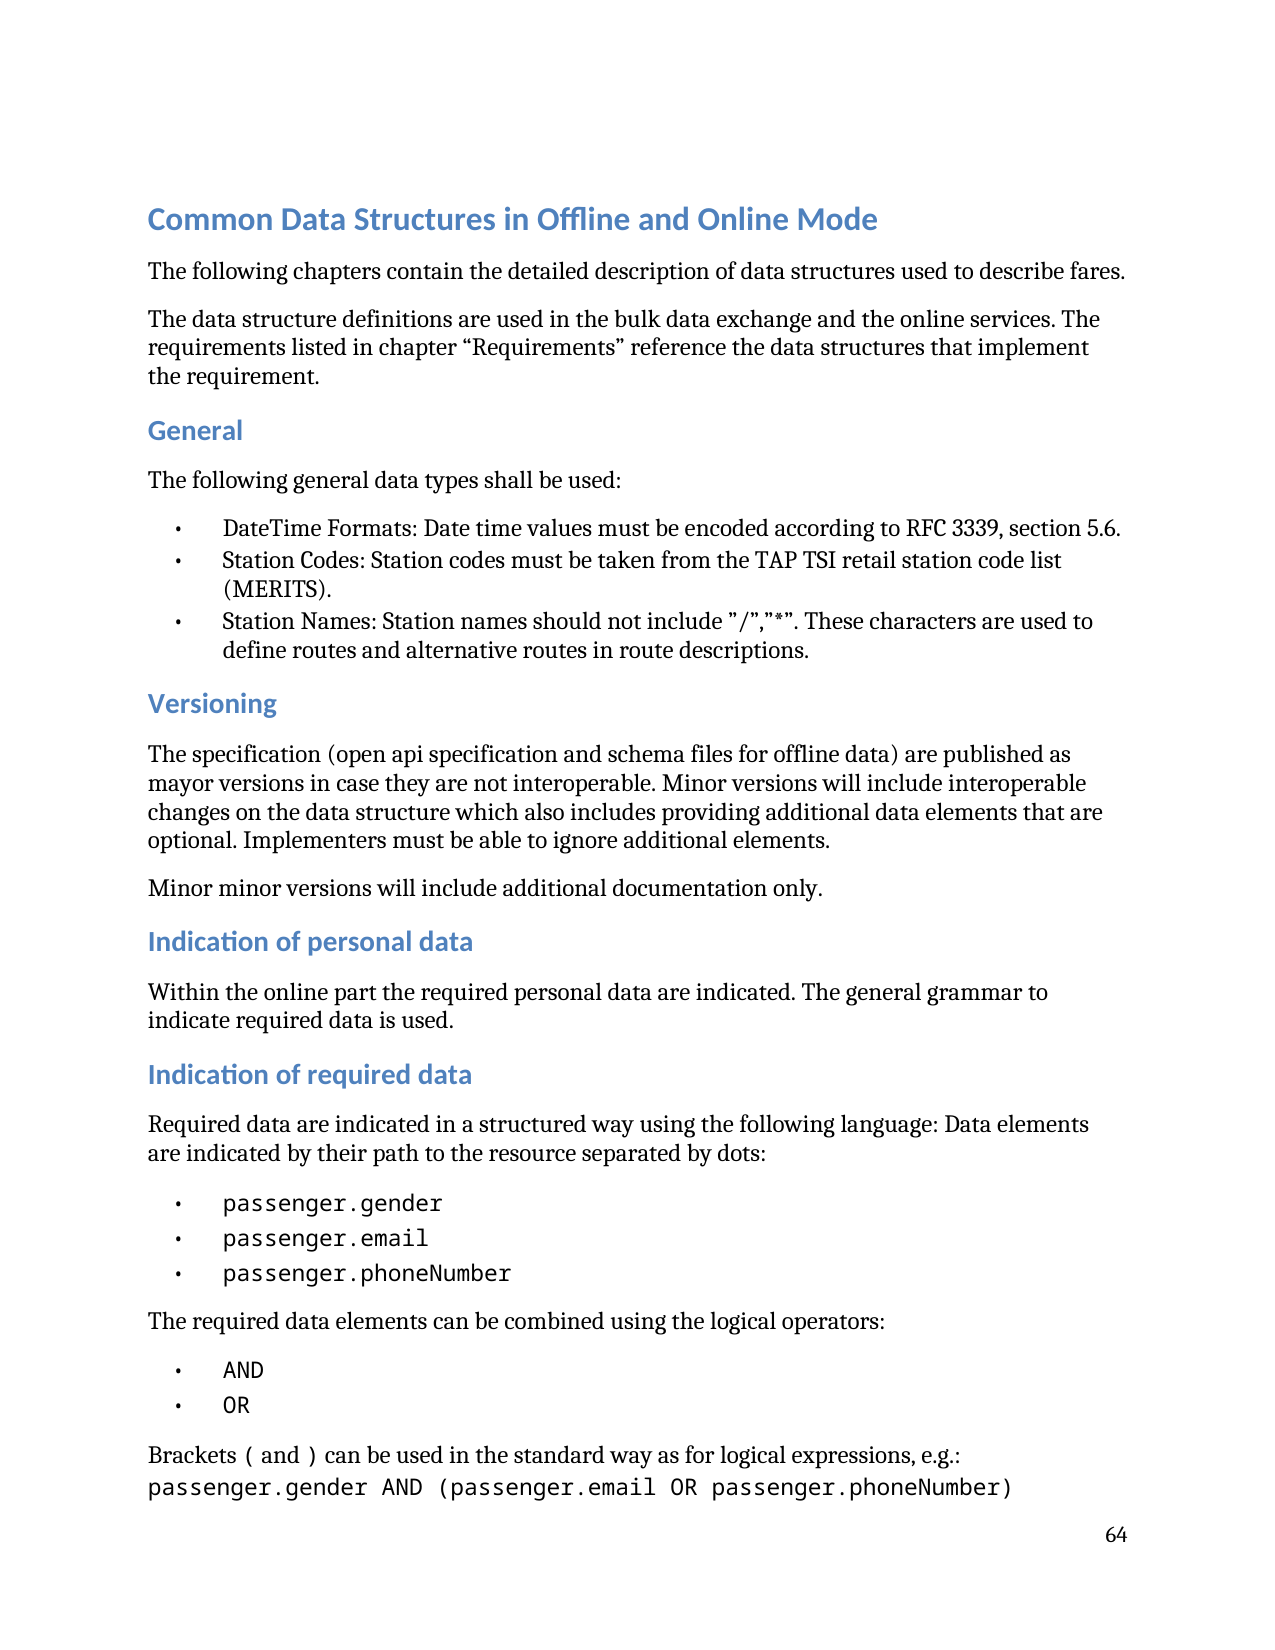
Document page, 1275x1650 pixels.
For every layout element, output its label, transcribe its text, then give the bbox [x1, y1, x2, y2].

list Station Codes: Station codes must be taken from the TAP TSI retail station code list (MERITS). [173, 546, 1127, 603]
subtitle Indication of personal data [148, 923, 1127, 959]
subtitle General [148, 412, 1127, 447]
text The data structure definitions are used in the bulk data exchange and the online services. The requirements listed in chapter “Requirements” reference the data structures that implement the requirement. [148, 304, 1127, 391]
text Brackets ( and ) can be used in the standard way as for logical expressions, e.g.: passenger.gender AND (passenger.email OR passenger.phoneNumber) [148, 1439, 1127, 1502]
list passenger.email [173, 1222, 1127, 1253]
text The required data elements can be combined using the logical operators: [148, 1307, 1127, 1335]
subtitle Versioning [148, 686, 1127, 721]
list passenger.gender [173, 1187, 1127, 1218]
text Required data are indicated in a structured way using the following language: Data elements are indicated by their path to the resource separated by dots: [148, 1110, 1127, 1168]
text The following chapters contain the detailed description of data structures used to describe fares. [148, 257, 1127, 286]
list AND [173, 1354, 1127, 1385]
list passenger.phoneNumber [173, 1257, 1127, 1288]
list DateTime Formats: Date time values must be encoded according to RFC 3339, section 5.6. [173, 513, 1127, 542]
text Minor minor versions will include additional documentation only. [148, 874, 1127, 902]
subtitle Indication of required data [148, 1056, 1127, 1092]
list Station Names: Station names should not include ”/”,”*”. These characters are used to define routes and alternative routes in route descriptions. [173, 607, 1127, 665]
text The specification (open api specification and schema files for offline data) are published as mayor versions in case they are not interoperable. Minor versions will include interoperable changes on the data structure which also includes providing additional data elements that are optional. Implementers must be able to ignore additional elements. [148, 740, 1127, 855]
list OR [173, 1389, 1127, 1420]
text The following general data types shall be used: [148, 466, 1127, 495]
subtitle Common Data Structures in Offline and Online Mode [148, 198, 1127, 238]
text Within the online part the required personal data are indicated. The general grammar to indicate required data is used. [148, 978, 1127, 1035]
